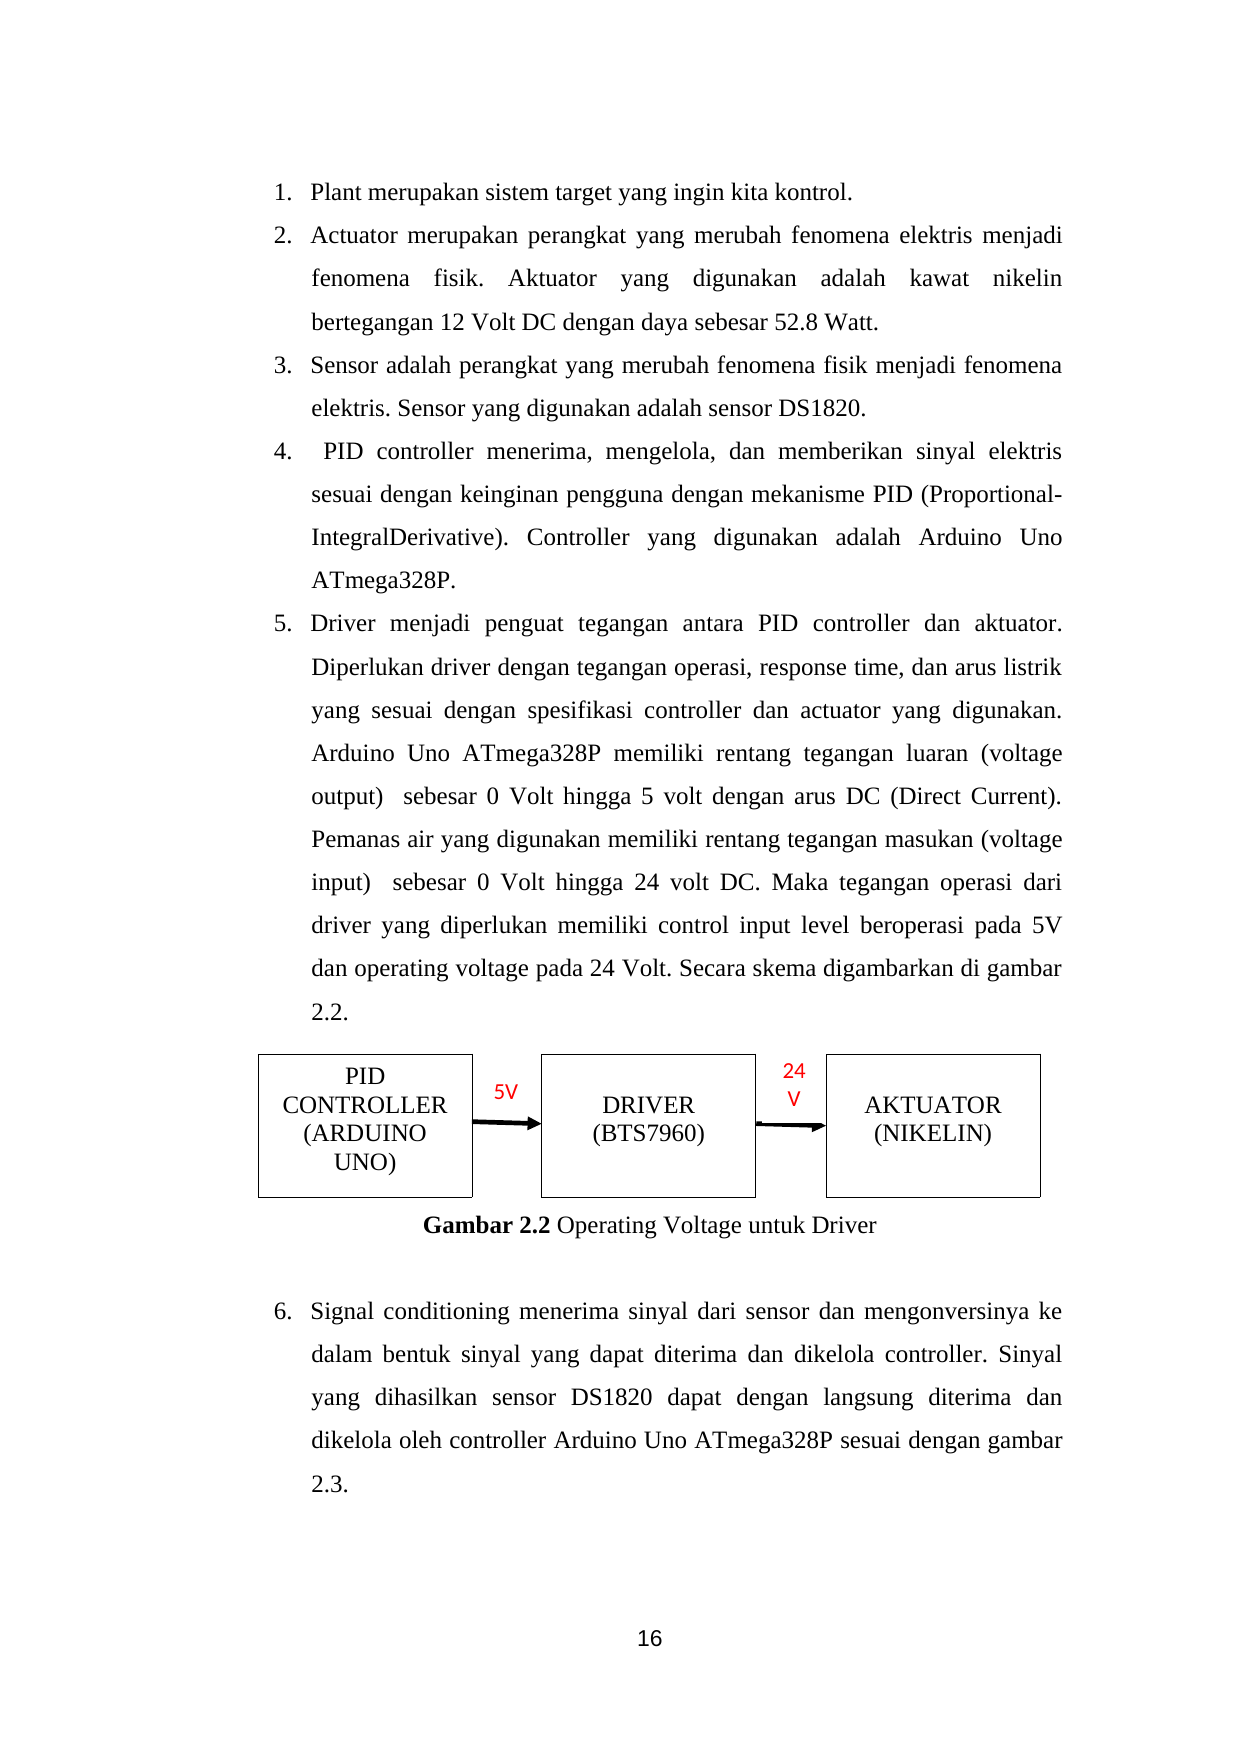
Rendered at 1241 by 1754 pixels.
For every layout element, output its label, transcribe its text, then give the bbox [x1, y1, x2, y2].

list Plant merupakan sistem target yang ingin kita kontrol. [274, 177, 1063, 206]
list Driver menjadi penguat tegangan antara PID controller dan aktuator. Diperlukan driver dengan tegangan operasi, response time, dan arus listrik yang sesuai dengan spesifikasi controller dan actuator yang digunakan. Arduino Uno ATmega328P memiliki rentang tegangan luaran (voltage output) sebesar 0 Volt hingga 5 volt dengan arus DC (Direct Current). Pemanas air yang digunakan memiliki rentang tegangan masukan (voltage input) sebesar 0 Volt hingga 24 volt DC. Maka tegangan operasi dari driver yang diperlukan memiliki control input level beroperasi pada 5V dan operating voltage pada 24 Volt. Secara skema digambarkan di gambar 2.2. [274, 608, 1063, 1025]
list Signal conditioning menerima sinyal dari sensor dan mengonversinya ke dalam bentuk sinyal yang dapat diterima dan dikelola controller. Sinyal yang dihasilkan sensor DS1820 dapat dengan langsung diterima dan dikelola oleh controller Arduino Uno ATmega328P sesuai dengan gambar 2.3. [274, 1296, 1063, 1497]
list Actuator merupakan perangkat yang merubah fenomena elektris menjadi fenomena fisik. Aktuator yang digunakan adalah kawat nikelin bertegangan 12 Volt DC dengan daya sebesar 52.8 Watt. [274, 220, 1063, 335]
list PID controller menerima, mengelola, dan memberikan sinyal elektris sesuai dengan keinginan pengguna dengan mekanisme PID (Proportional-IntegralDerivative). Controller yang digunakan adalah Arduino Uno ATmega328P. [274, 436, 1063, 594]
list Gambar 2.2 Operating Voltage untuk Driver [236, 1210, 1063, 1239]
list Sensor adalah perangkat yang merubah fenomena fisik menjadi fenomena elektris. Sensor yang digunakan adalah sensor DS1820. [274, 350, 1063, 422]
